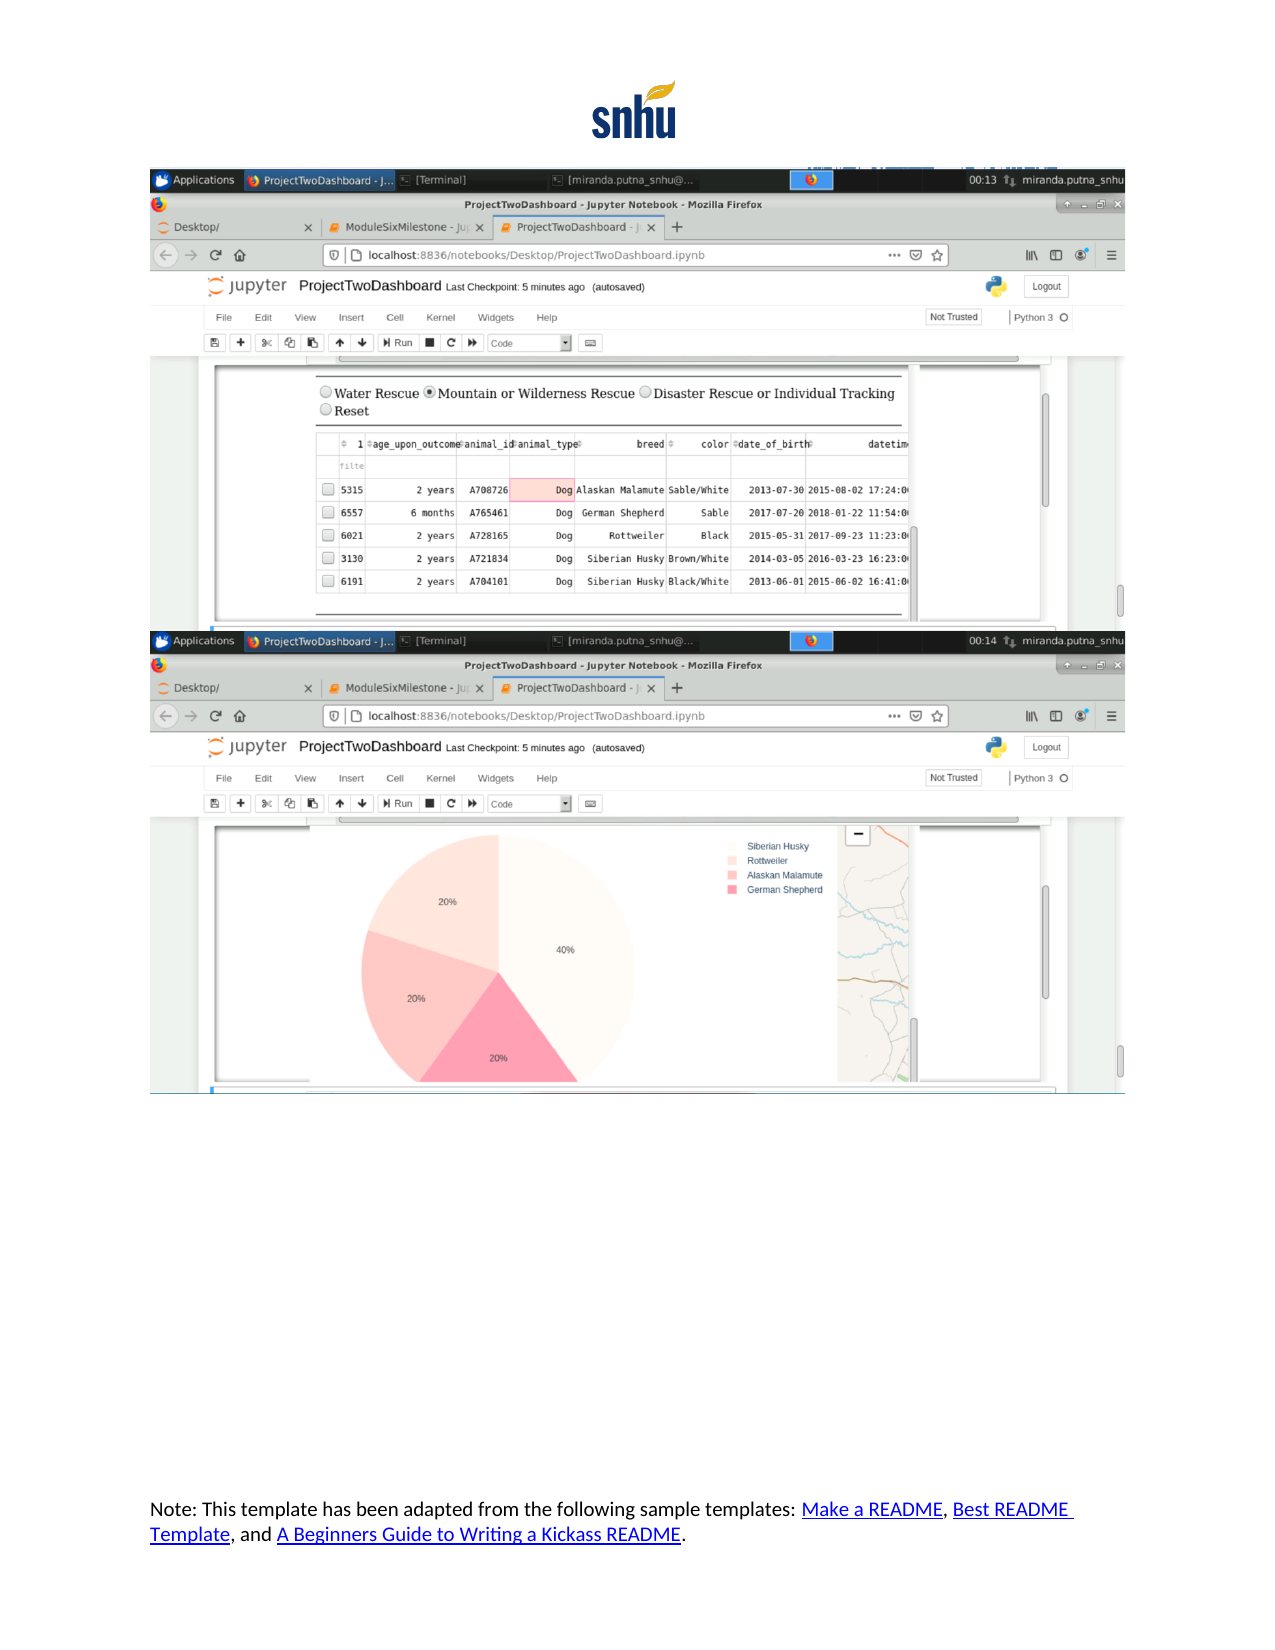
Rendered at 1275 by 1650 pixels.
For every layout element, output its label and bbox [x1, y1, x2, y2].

picture [150, 167, 1125, 1094]
picture [573, 75, 702, 147]
